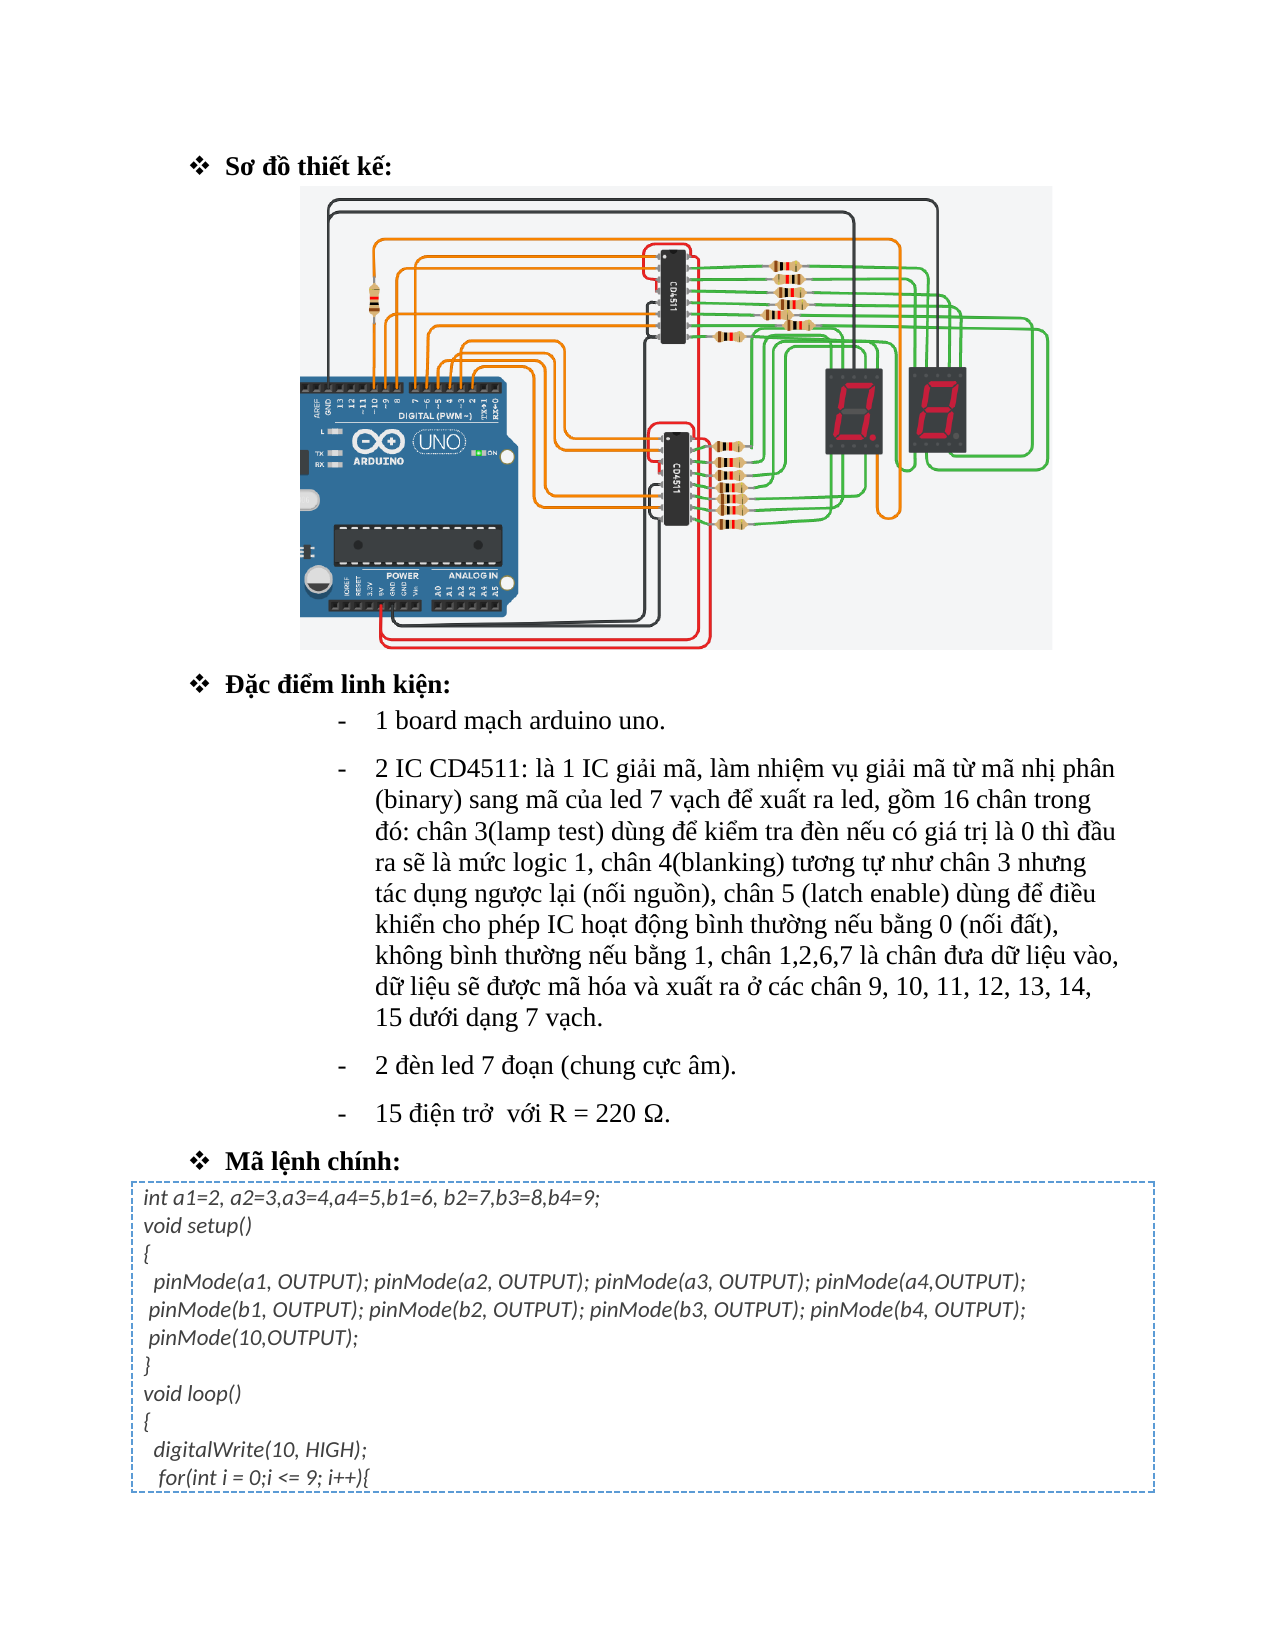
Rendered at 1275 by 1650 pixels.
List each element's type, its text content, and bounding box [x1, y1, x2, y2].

subtitle Đặc điểm linh kiện: [187, 668, 1125, 700]
picture [300, 186, 1053, 650]
subtitle 1 board mạch arduino uno. [337, 704, 1125, 736]
subtitle 2 đèn led 7 đoạn (chung cực âm). [337, 1049, 1125, 1080]
subtitle Mã lệnh chính: [187, 1145, 1125, 1176]
subtitle 2 IC CD4511: là 1 IC giải mã, làm nhiệm vụ giải mã từ mã nhị phân (binary) sang mã của led 7 vạch để xuất ra led, gồm 16 chân trong đó: chân 3(lamp test) dùng để kiểm tra đèn nếu có giá trị là 0 thì đầu ra sẽ là mức logic 1, chân 4(blanking) tương tự như chân 3 nhưng tác dụng ngược lại (nối nguồn), chân 5 (latch enable) dùng để điều khiển cho phép IC hoạt động bình thường nếu bằng 0 (nối đất), không bình thường nếu bằng 1, chân 1,2,6,7 là chân đưa dữ liệu vào, dữ liệu sẽ được mã hóa và xuất ra ở các chân 9, 10, 11, 12, 13, 14, 15 dưới dạng 7 vạch. [337, 752, 1125, 1033]
subtitle Sơ đồ thiết kế: [187, 150, 1125, 181]
subtitle 15 điện trở với R = 220 Ω. [337, 1097, 1125, 1128]
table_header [132, 1181, 1154, 1491]
